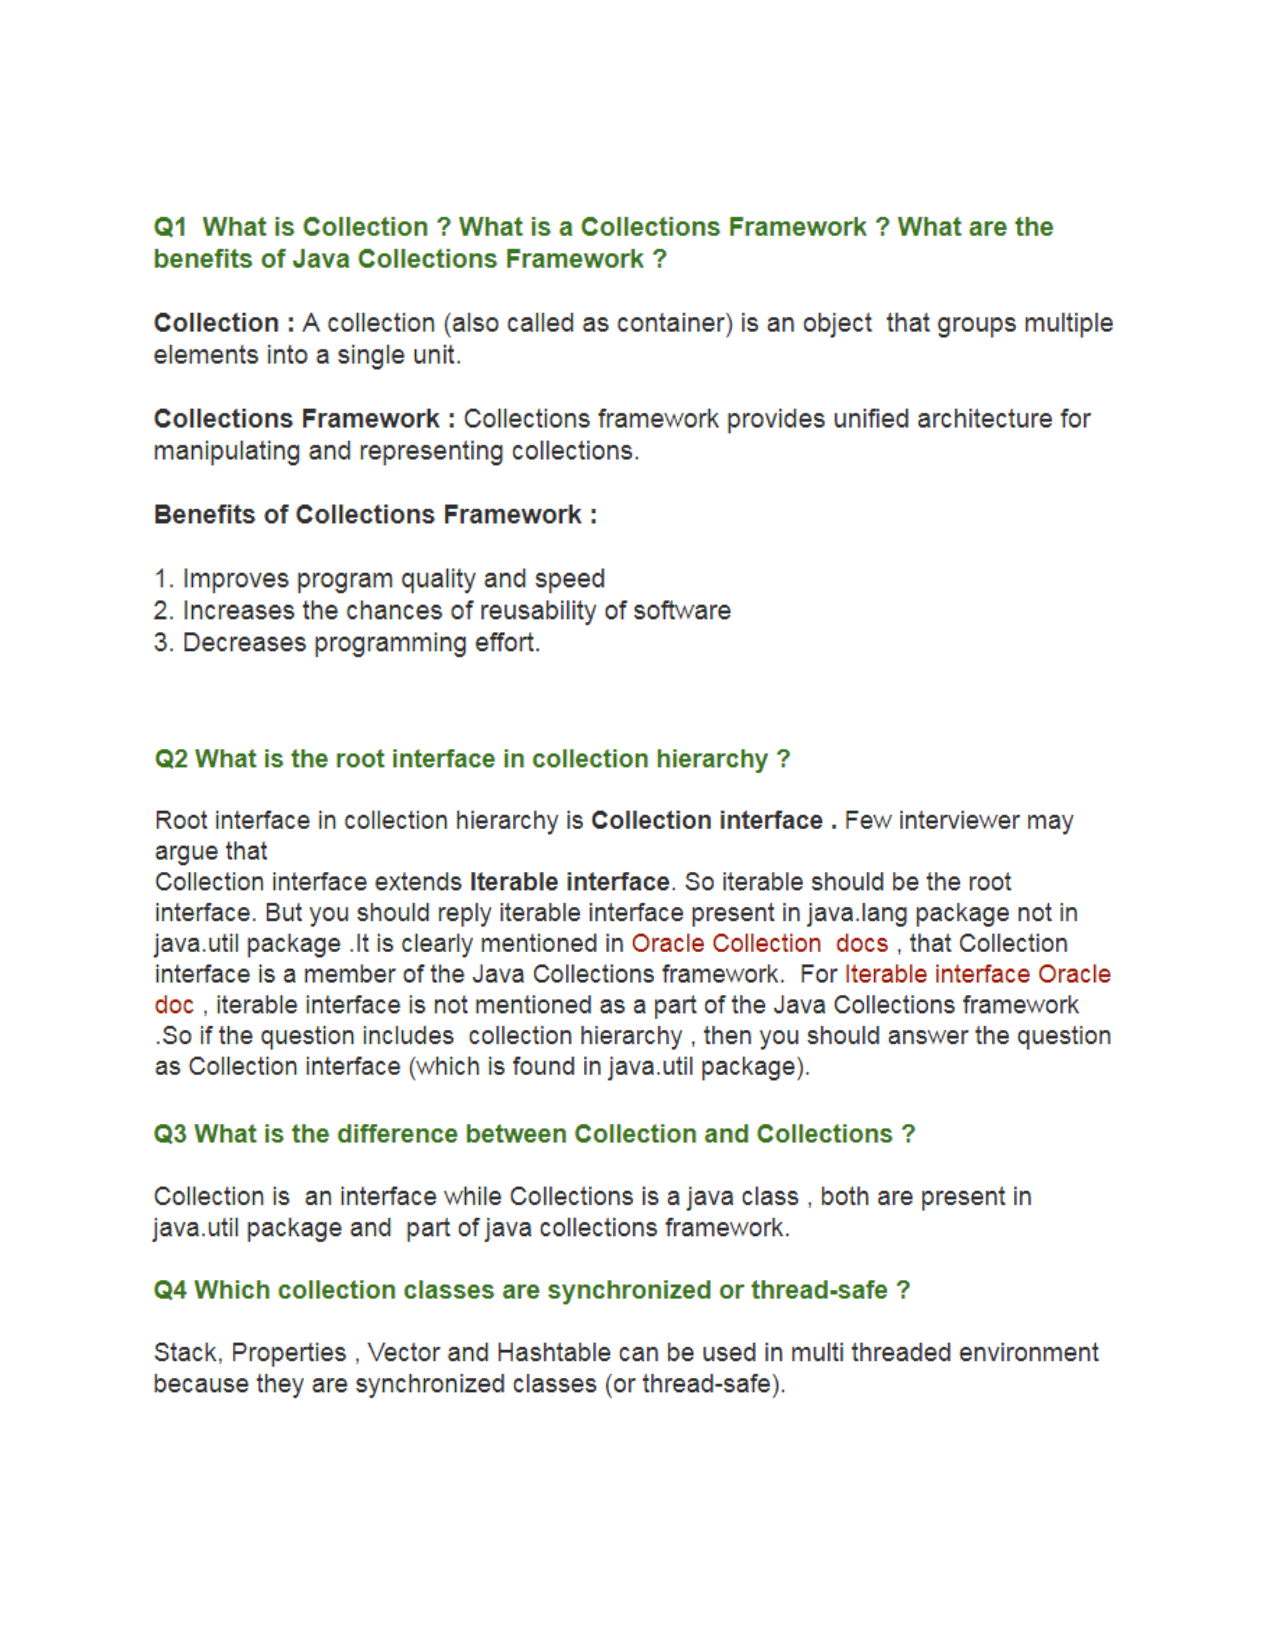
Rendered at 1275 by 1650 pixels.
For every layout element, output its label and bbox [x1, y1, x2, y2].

picture [150, 1114, 1125, 1411]
picture [150, 208, 1125, 666]
picture [150, 742, 1125, 1096]
